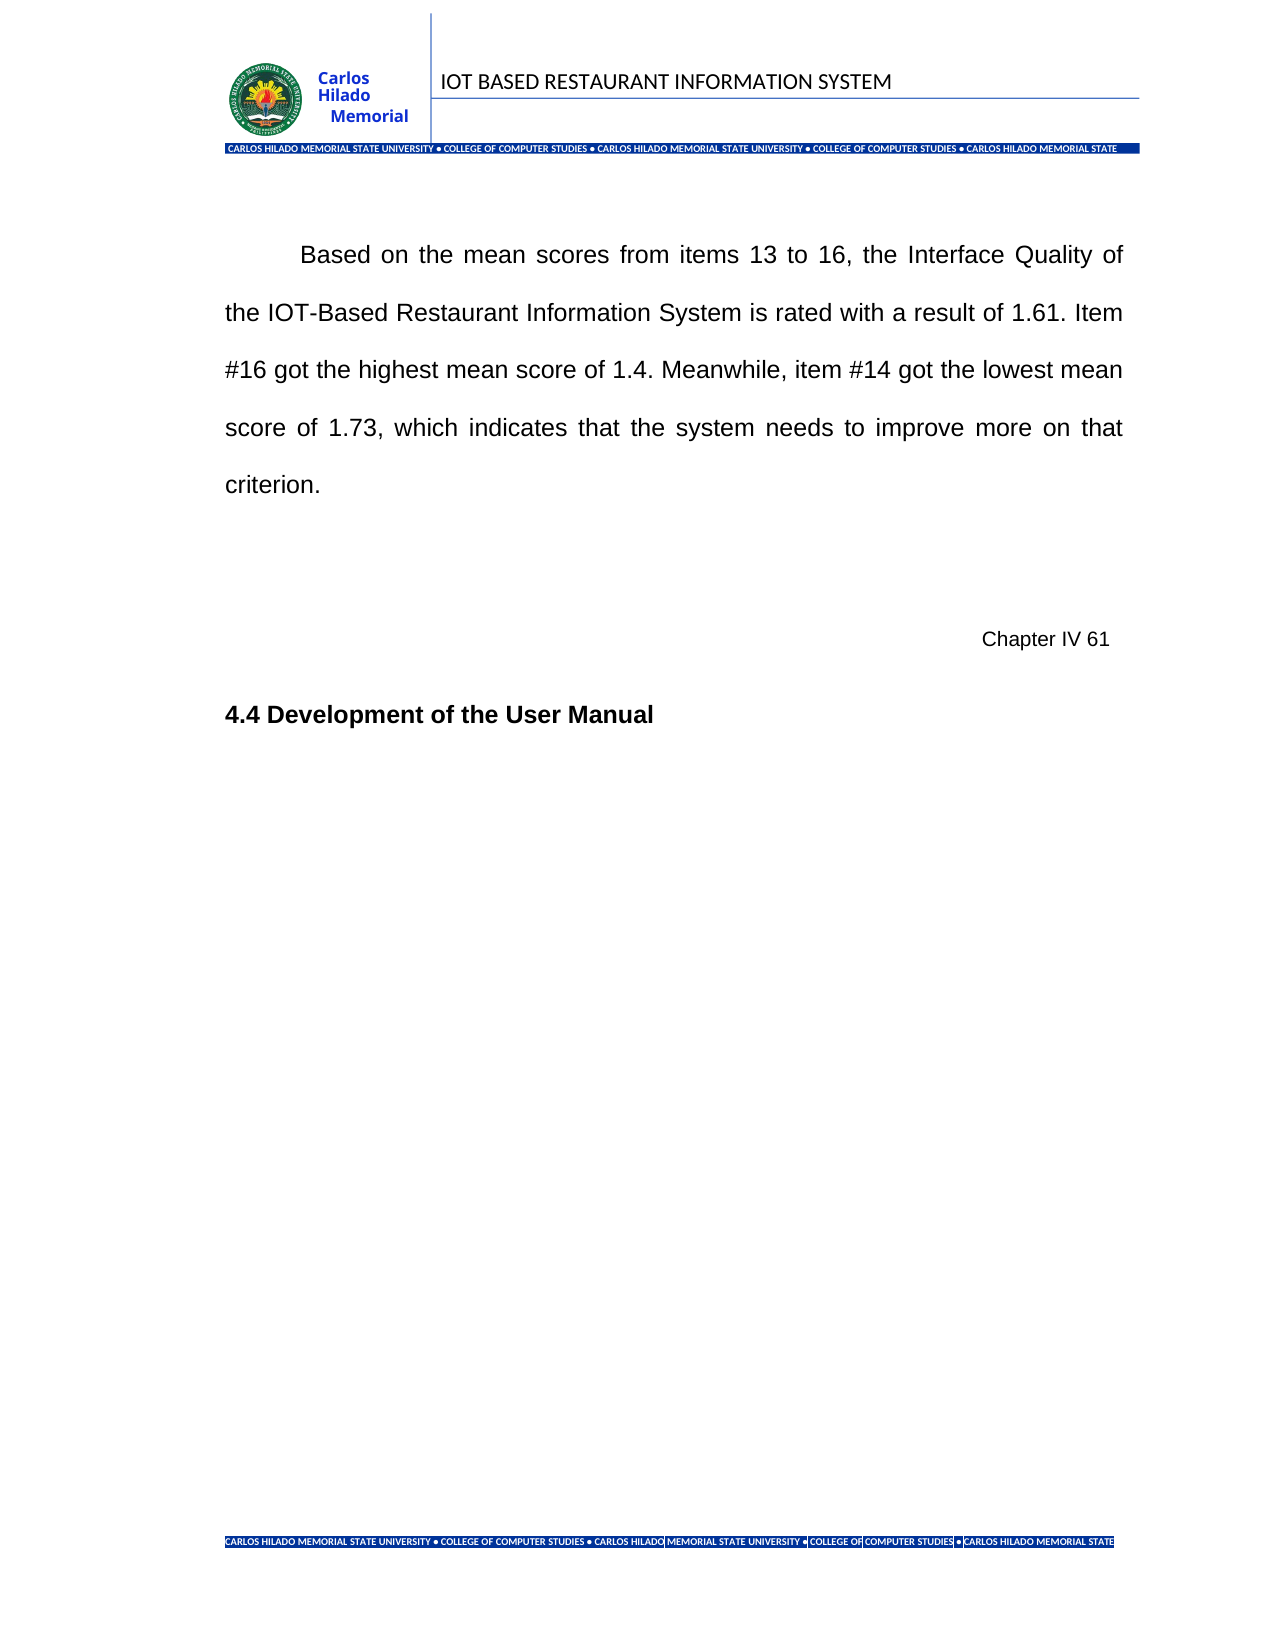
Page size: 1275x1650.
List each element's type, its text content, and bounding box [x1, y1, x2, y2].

picture [229, 63, 302, 136]
text Based on the mean scores from items 13 to 16, the Interface Quality of the IOT-Based Restaurant Information System is rated with a result of 1.61. Item #16 got the highest mean score of 1.4. Meanwhile, item #14 got the lowest mean score of 1.73, which indicates that the system needs to improve more on that criterion. [225, 241, 1125, 499]
text 4.4 Development of the User Manual [225, 701, 1125, 729]
